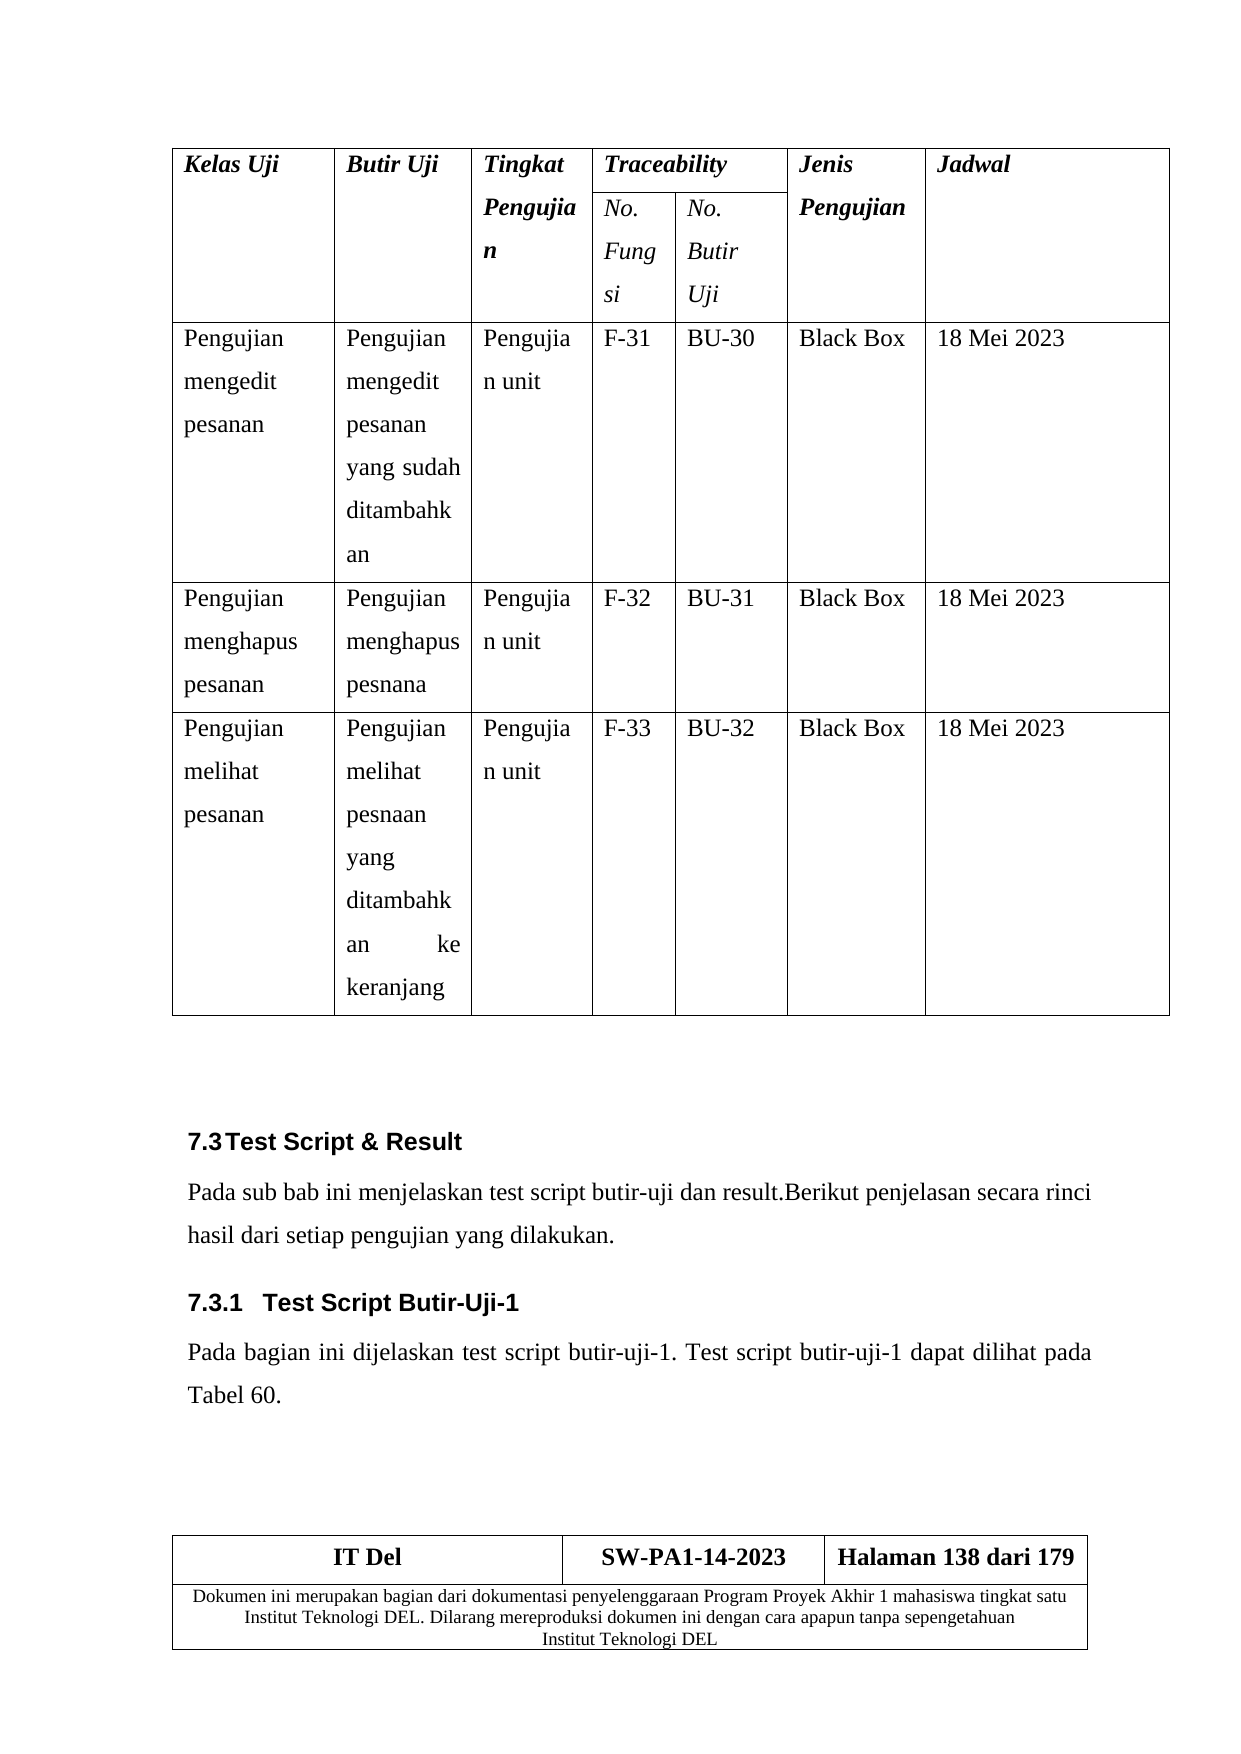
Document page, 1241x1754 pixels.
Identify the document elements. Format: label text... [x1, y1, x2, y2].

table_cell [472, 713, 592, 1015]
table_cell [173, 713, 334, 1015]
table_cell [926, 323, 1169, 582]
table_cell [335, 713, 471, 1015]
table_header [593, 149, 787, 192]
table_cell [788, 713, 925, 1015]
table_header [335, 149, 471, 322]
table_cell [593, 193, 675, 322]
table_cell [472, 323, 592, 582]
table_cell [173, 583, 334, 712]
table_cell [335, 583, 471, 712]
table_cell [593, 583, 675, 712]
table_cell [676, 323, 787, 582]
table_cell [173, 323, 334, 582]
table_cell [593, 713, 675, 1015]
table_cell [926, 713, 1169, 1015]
subtitle Test Script Butir-Uji-1 [187, 1288, 1092, 1317]
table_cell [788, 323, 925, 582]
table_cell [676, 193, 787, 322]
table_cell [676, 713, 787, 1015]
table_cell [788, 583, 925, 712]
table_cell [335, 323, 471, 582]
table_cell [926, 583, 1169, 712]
text Pada bagian ini dijelaskan test script butir-uji-1. Test script butir-uji-1 dapat dilihat pada Tabel 60. [187, 1337, 1092, 1409]
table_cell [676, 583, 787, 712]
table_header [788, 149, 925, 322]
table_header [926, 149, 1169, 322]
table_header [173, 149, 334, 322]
text Pada sub bab ini menjelaskan test script butir-uji dan result.Berikut penjelasan secara rinci hasil dari setiap pengujian yang dilakukan. [187, 1177, 1092, 1248]
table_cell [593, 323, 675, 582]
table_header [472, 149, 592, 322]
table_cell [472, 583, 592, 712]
subtitle Test Script & Result [187, 1127, 1092, 1156]
